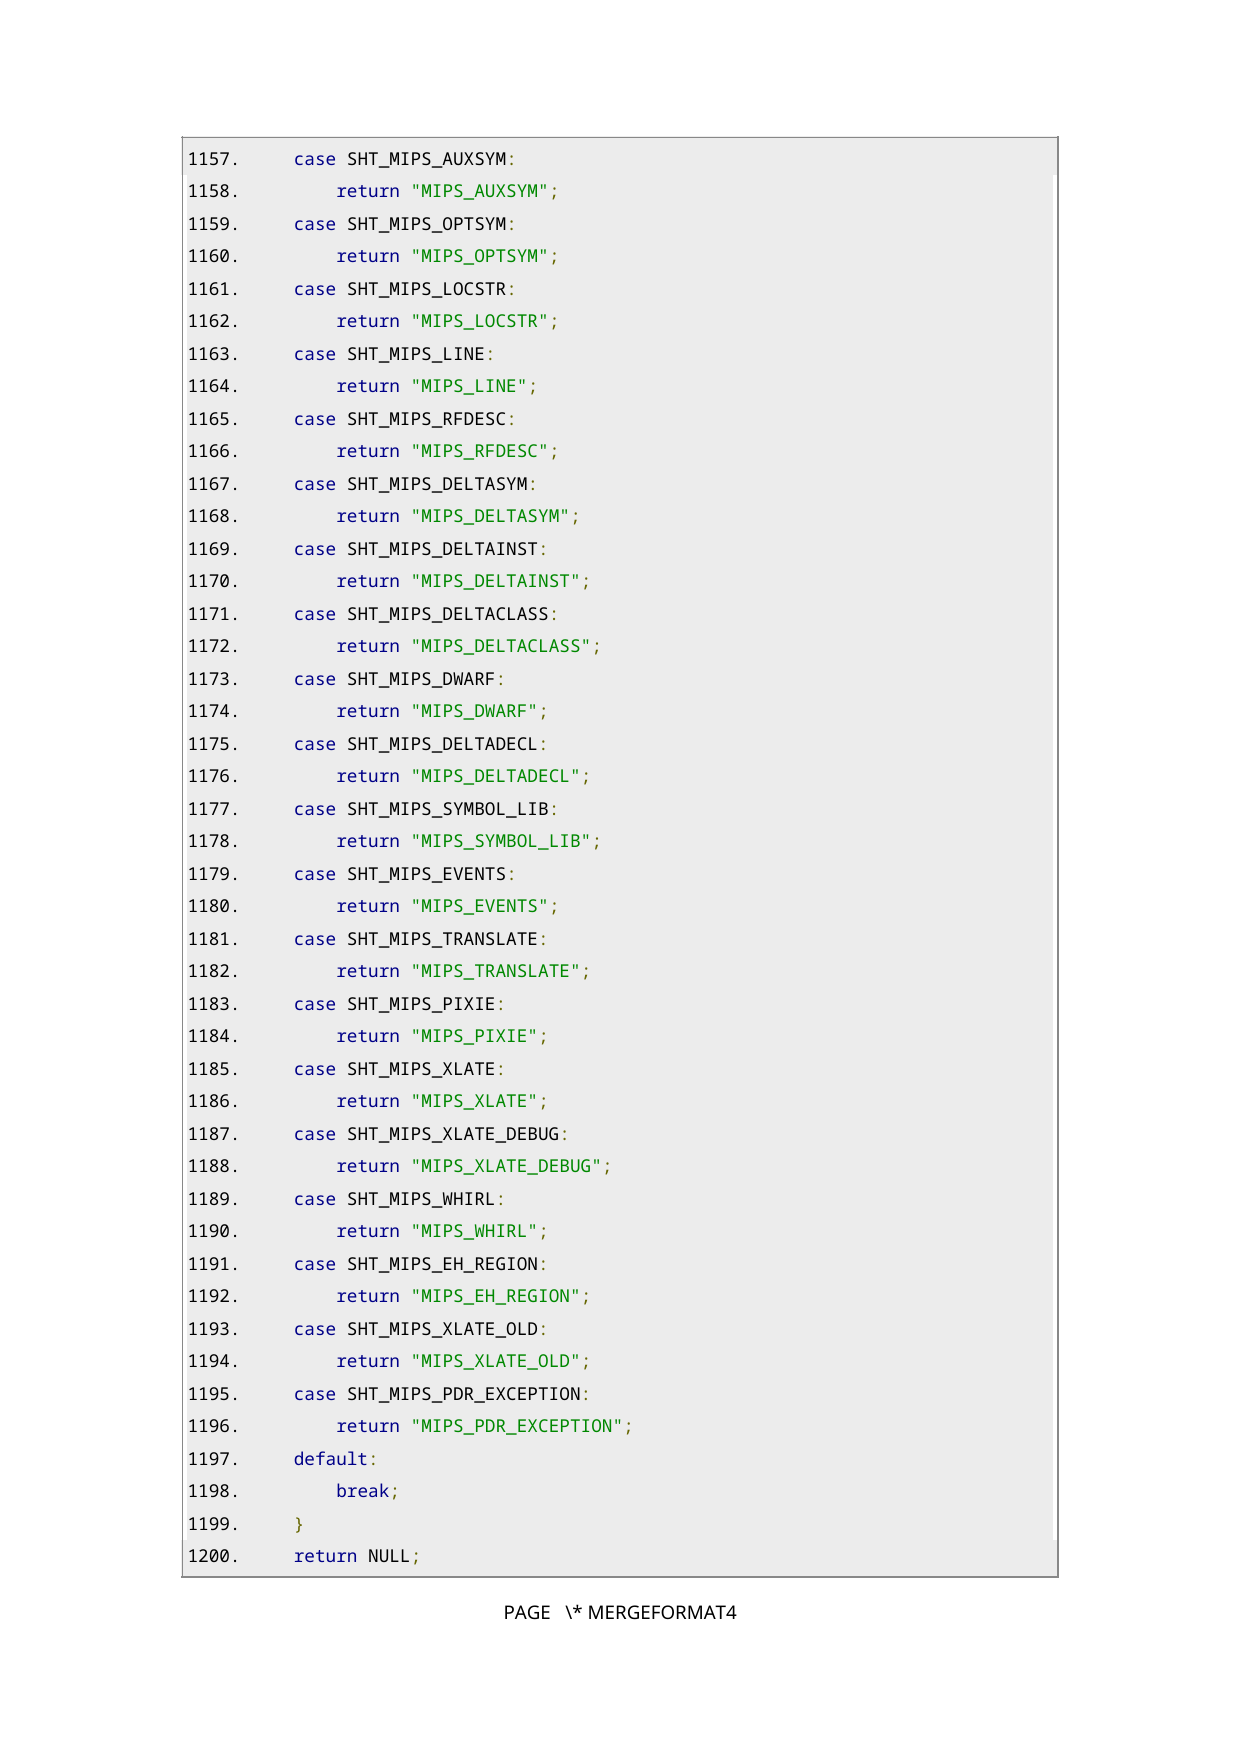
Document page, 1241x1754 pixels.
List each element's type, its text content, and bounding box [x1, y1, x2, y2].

text 1164. return "MIPS_LINE"; [187, 370, 1053, 402]
text 1174. return "MIPS_DWARF"; [187, 695, 1053, 727]
text 1169. case SHT_MIPS_DELTAINST: [187, 532, 1053, 565]
text 1168. return "MIPS_DELTASYM"; [187, 500, 1053, 532]
text 1167. case SHT_MIPS_DELTASYM: [187, 467, 1053, 500]
text 1191. case SHT_MIPS_EH_REGION: [187, 1247, 1053, 1280]
text 1190. return "MIPS_WHIRL"; [187, 1215, 1053, 1247]
text 1162. return "MIPS_LOCSTR"; [187, 305, 1053, 337]
text 1172. return "MIPS_DELTACLASS"; [187, 630, 1053, 662]
text 1195. case SHT_MIPS_PDR_EXCEPTION: [187, 1377, 1053, 1410]
text 1198. break; [187, 1475, 1053, 1507]
text 1179. case SHT_MIPS_EVENTS: [187, 857, 1053, 890]
text 1160. return "MIPS_OPTSYM"; [187, 240, 1053, 272]
text 1197. default: [187, 1442, 1053, 1475]
text 1180. return "MIPS_EVENTS"; [187, 890, 1053, 922]
text 1171. case SHT_MIPS_DELTACLASS: [187, 597, 1053, 630]
text 1199. } [187, 1507, 1053, 1534]
text 1181. case SHT_MIPS_TRANSLATE: [187, 922, 1053, 955]
text 1158. return "MIPS_AUXSYM"; [187, 175, 1053, 207]
text 1159. case SHT_MIPS_OPTSYM: [187, 207, 1053, 240]
text 1182. return "MIPS_TRANSLATE"; [187, 955, 1053, 987]
text 1183. case SHT_MIPS_PIXIE: [187, 987, 1053, 1020]
text 1184. return "MIPS_PIXIE"; [187, 1020, 1053, 1052]
text 1166. return "MIPS_RFDESC"; [187, 435, 1053, 467]
text 1165. case SHT_MIPS_RFDESC: [187, 402, 1053, 435]
text 1194. return "MIPS_XLATE_OLD"; [187, 1345, 1053, 1377]
text 1176. return "MIPS_DELTADECL"; [187, 760, 1053, 792]
text 1193. case SHT_MIPS_XLATE_OLD: [187, 1312, 1053, 1345]
text 1186. return "MIPS_XLATE"; [187, 1085, 1053, 1117]
text 1178. return "MIPS_SYMBOL_LIB"; [187, 825, 1053, 857]
text 1185. case SHT_MIPS_XLATE: [187, 1052, 1053, 1085]
text 1161. case SHT_MIPS_LOCSTR: [187, 272, 1053, 305]
text 1200. return NULL; [183, 1534, 1057, 1576]
text 1188. return "MIPS_XLATE_DEBUG"; [187, 1150, 1053, 1182]
text 1170. return "MIPS_DELTAINST"; [187, 565, 1053, 597]
text 1189. case SHT_MIPS_WHIRL: [187, 1182, 1053, 1215]
text 1173. case SHT_MIPS_DWARF: [187, 662, 1053, 695]
text 1187. case SHT_MIPS_XLATE_DEBUG: [187, 1117, 1053, 1150]
text 1157. case SHT_MIPS_AUXSYM: [183, 138, 1057, 175]
text 1177. case SHT_MIPS_SYMBOL_LIB: [187, 792, 1053, 825]
text 1196. return "MIPS_PDR_EXCEPTION"; [187, 1410, 1053, 1442]
text 1163. case SHT_MIPS_LINE: [187, 337, 1053, 370]
text 1175. case SHT_MIPS_DELTADECL: [187, 727, 1053, 760]
text 1192. return "MIPS_EH_REGION"; [187, 1280, 1053, 1312]
